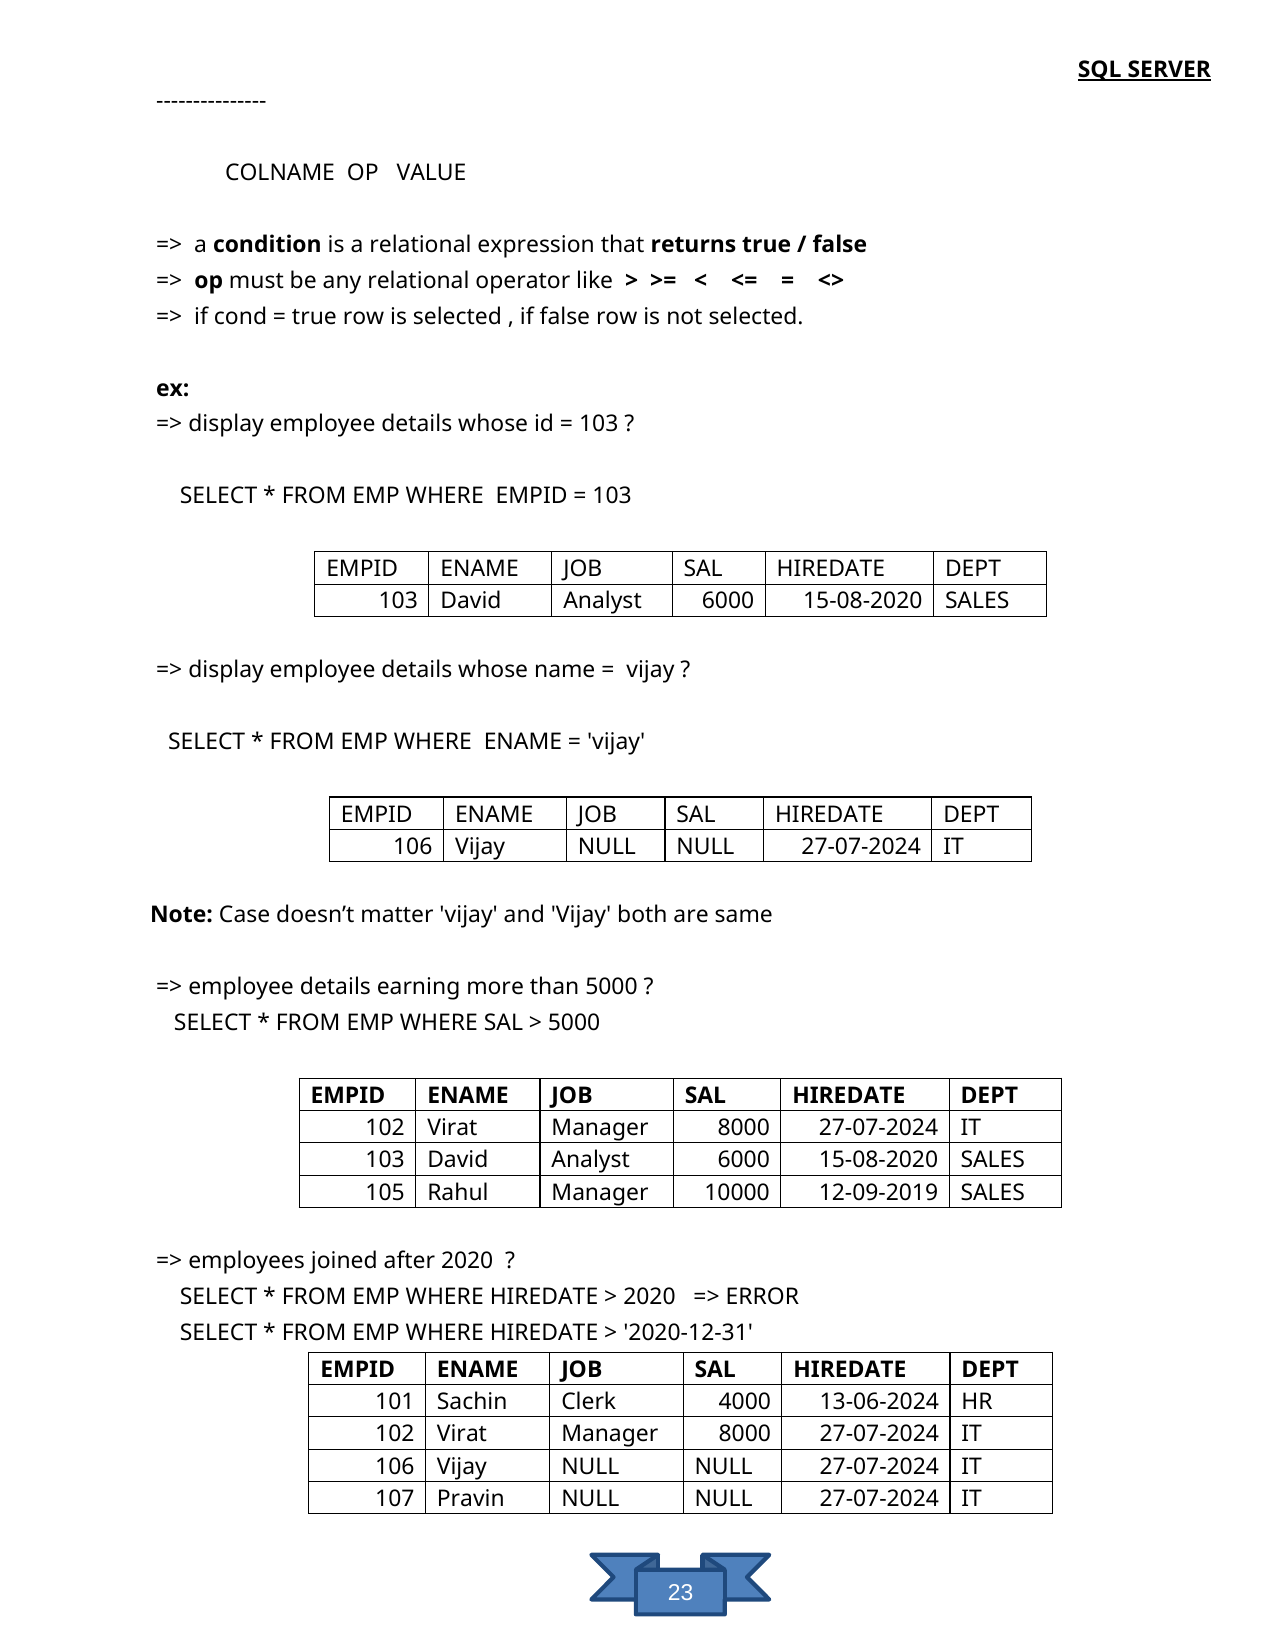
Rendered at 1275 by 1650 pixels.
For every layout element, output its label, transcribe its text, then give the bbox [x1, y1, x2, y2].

text SELECT * FROM EMP WHERE HIREDATE > '2020-12-31' [150, 1316, 1211, 1347]
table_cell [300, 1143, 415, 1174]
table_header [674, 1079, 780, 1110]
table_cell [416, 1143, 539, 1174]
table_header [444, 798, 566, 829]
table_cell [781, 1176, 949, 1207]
text SELECT * FROM EMP WHERE ENAME = 'vijay' [150, 724, 1211, 756]
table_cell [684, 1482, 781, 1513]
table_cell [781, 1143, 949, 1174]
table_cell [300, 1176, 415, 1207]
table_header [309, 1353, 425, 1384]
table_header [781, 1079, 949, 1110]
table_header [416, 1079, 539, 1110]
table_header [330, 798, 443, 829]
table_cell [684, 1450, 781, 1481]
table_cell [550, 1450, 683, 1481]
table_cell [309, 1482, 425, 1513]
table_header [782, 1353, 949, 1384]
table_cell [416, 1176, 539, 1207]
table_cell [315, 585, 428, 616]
text SELECT * FROM EMP WHERE HIREDATE > 2020 => ERROR [150, 1280, 1211, 1311]
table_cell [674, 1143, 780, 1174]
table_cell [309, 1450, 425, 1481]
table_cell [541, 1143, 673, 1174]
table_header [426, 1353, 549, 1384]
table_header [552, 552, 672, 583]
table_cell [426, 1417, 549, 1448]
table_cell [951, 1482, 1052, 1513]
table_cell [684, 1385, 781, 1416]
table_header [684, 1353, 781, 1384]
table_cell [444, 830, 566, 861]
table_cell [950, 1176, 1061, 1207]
text => a condition is a relational expression that returns true / false [150, 228, 1211, 259]
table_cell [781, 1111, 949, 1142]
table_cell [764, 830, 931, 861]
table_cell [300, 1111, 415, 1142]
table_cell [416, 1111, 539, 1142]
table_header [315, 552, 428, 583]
text Note: Case doesn’t matter 'vijay' and 'Vijay' both are same [150, 898, 1211, 929]
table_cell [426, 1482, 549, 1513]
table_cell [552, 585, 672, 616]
text --------------- [150, 84, 1211, 115]
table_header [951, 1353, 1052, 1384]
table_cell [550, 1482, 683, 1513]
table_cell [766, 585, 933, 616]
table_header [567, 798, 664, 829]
text => employee details earning more than 5000 ? [150, 970, 1211, 1001]
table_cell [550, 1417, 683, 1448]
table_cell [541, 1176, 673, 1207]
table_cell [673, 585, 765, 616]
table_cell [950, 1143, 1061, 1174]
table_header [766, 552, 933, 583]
text SELECT * FROM EMP WHERE SAL > 5000 [150, 1006, 1211, 1037]
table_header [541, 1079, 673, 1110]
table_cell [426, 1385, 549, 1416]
text => display employee details whose id = 103 ? [150, 407, 1211, 439]
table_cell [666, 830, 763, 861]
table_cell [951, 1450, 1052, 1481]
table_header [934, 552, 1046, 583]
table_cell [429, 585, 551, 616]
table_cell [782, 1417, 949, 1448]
text => employees joined after 2020 ? [150, 1244, 1211, 1275]
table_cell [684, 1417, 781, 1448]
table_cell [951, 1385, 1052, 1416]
text => display employee details whose name = vijay ? [150, 653, 1211, 684]
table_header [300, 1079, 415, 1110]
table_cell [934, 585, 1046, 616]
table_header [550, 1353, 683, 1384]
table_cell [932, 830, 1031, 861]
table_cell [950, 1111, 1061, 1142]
text ex: [150, 371, 1211, 403]
text COLNAME OP VALUE [150, 156, 1211, 187]
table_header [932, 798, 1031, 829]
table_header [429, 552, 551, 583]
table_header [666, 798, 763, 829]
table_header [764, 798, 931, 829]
text => if cond = true row is selected , if false row is not selected. [150, 299, 1211, 331]
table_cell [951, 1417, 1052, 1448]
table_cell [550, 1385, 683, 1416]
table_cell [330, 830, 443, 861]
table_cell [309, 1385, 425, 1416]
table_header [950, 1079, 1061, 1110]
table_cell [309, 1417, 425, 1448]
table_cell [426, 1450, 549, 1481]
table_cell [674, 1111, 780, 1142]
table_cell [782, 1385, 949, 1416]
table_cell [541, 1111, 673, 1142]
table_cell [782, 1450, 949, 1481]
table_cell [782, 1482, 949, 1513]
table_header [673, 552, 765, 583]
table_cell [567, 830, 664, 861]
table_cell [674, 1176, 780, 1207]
text => op must be any relational operator like > >= < <= = <> [150, 264, 1211, 295]
text SELECT * FROM EMP WHERE EMPID = 103 [150, 479, 1211, 511]
